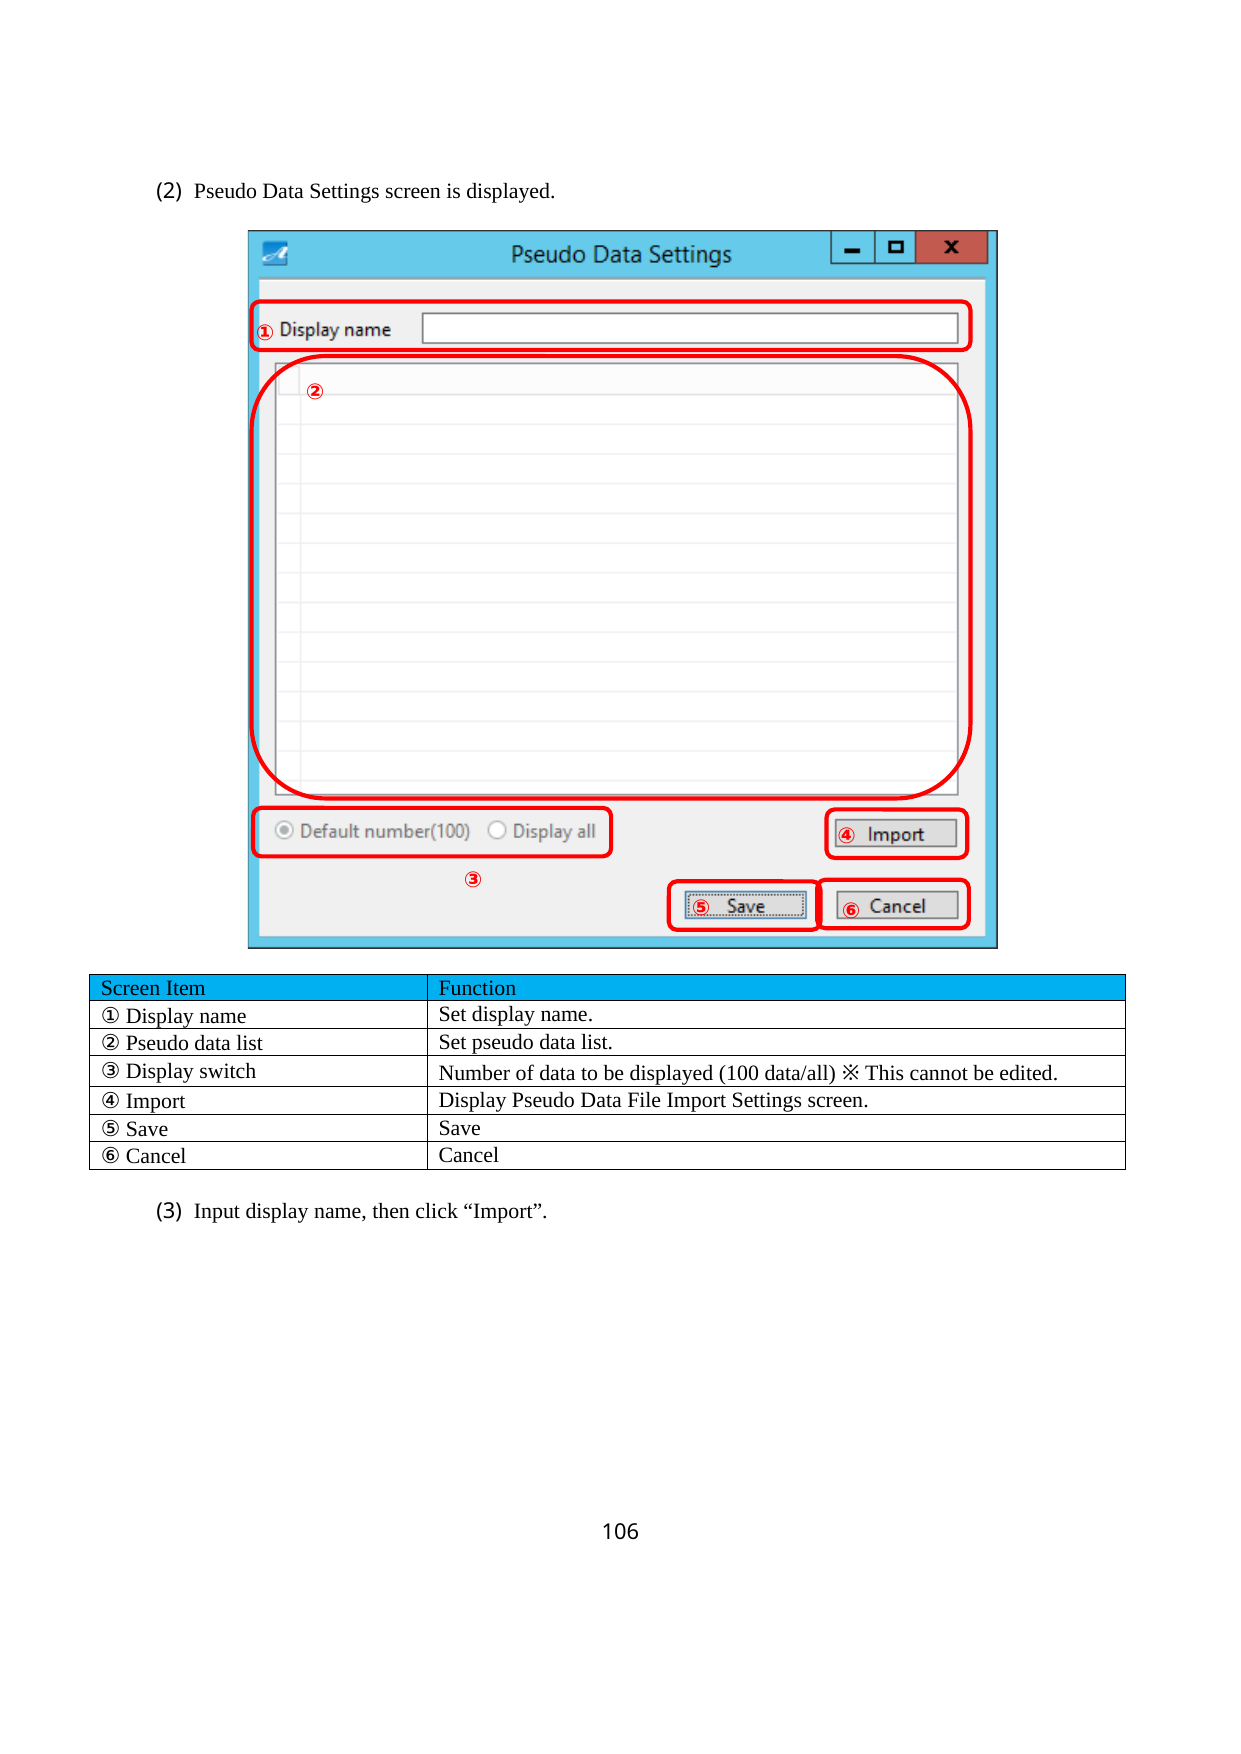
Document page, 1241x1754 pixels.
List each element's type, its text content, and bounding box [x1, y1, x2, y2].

table_cell ④ Import [90, 1087, 427, 1114]
table_cell Set pseudo data list. [428, 1029, 1125, 1055]
picture [247, 230, 998, 949]
list Pseudo Data Settings screen is displayed. [156, 175, 1128, 205]
table_cell Set display name. [428, 1001, 1125, 1028]
list Input display name, then click “Import”. [156, 1195, 1128, 1225]
table_cell ⑤ Save [90, 1115, 427, 1141]
table_cell ③ Display switch [90, 1056, 427, 1086]
table_cell Number of data to be displayed (100 data/all) ※ This cannot be edited. [428, 1056, 1125, 1086]
table_cell ② Pseudo data list [90, 1029, 427, 1055]
table_cell Display Pseudo Data File Import Settings screen. [428, 1087, 1125, 1114]
table_cell Cancel [428, 1142, 1125, 1169]
table_header Screen Item [90, 975, 427, 1000]
table_cell ⑥ Cancel [90, 1142, 427, 1169]
table_header Function [428, 975, 1125, 1000]
table_cell Save [428, 1115, 1125, 1141]
table_cell ① Display name [90, 1001, 427, 1028]
